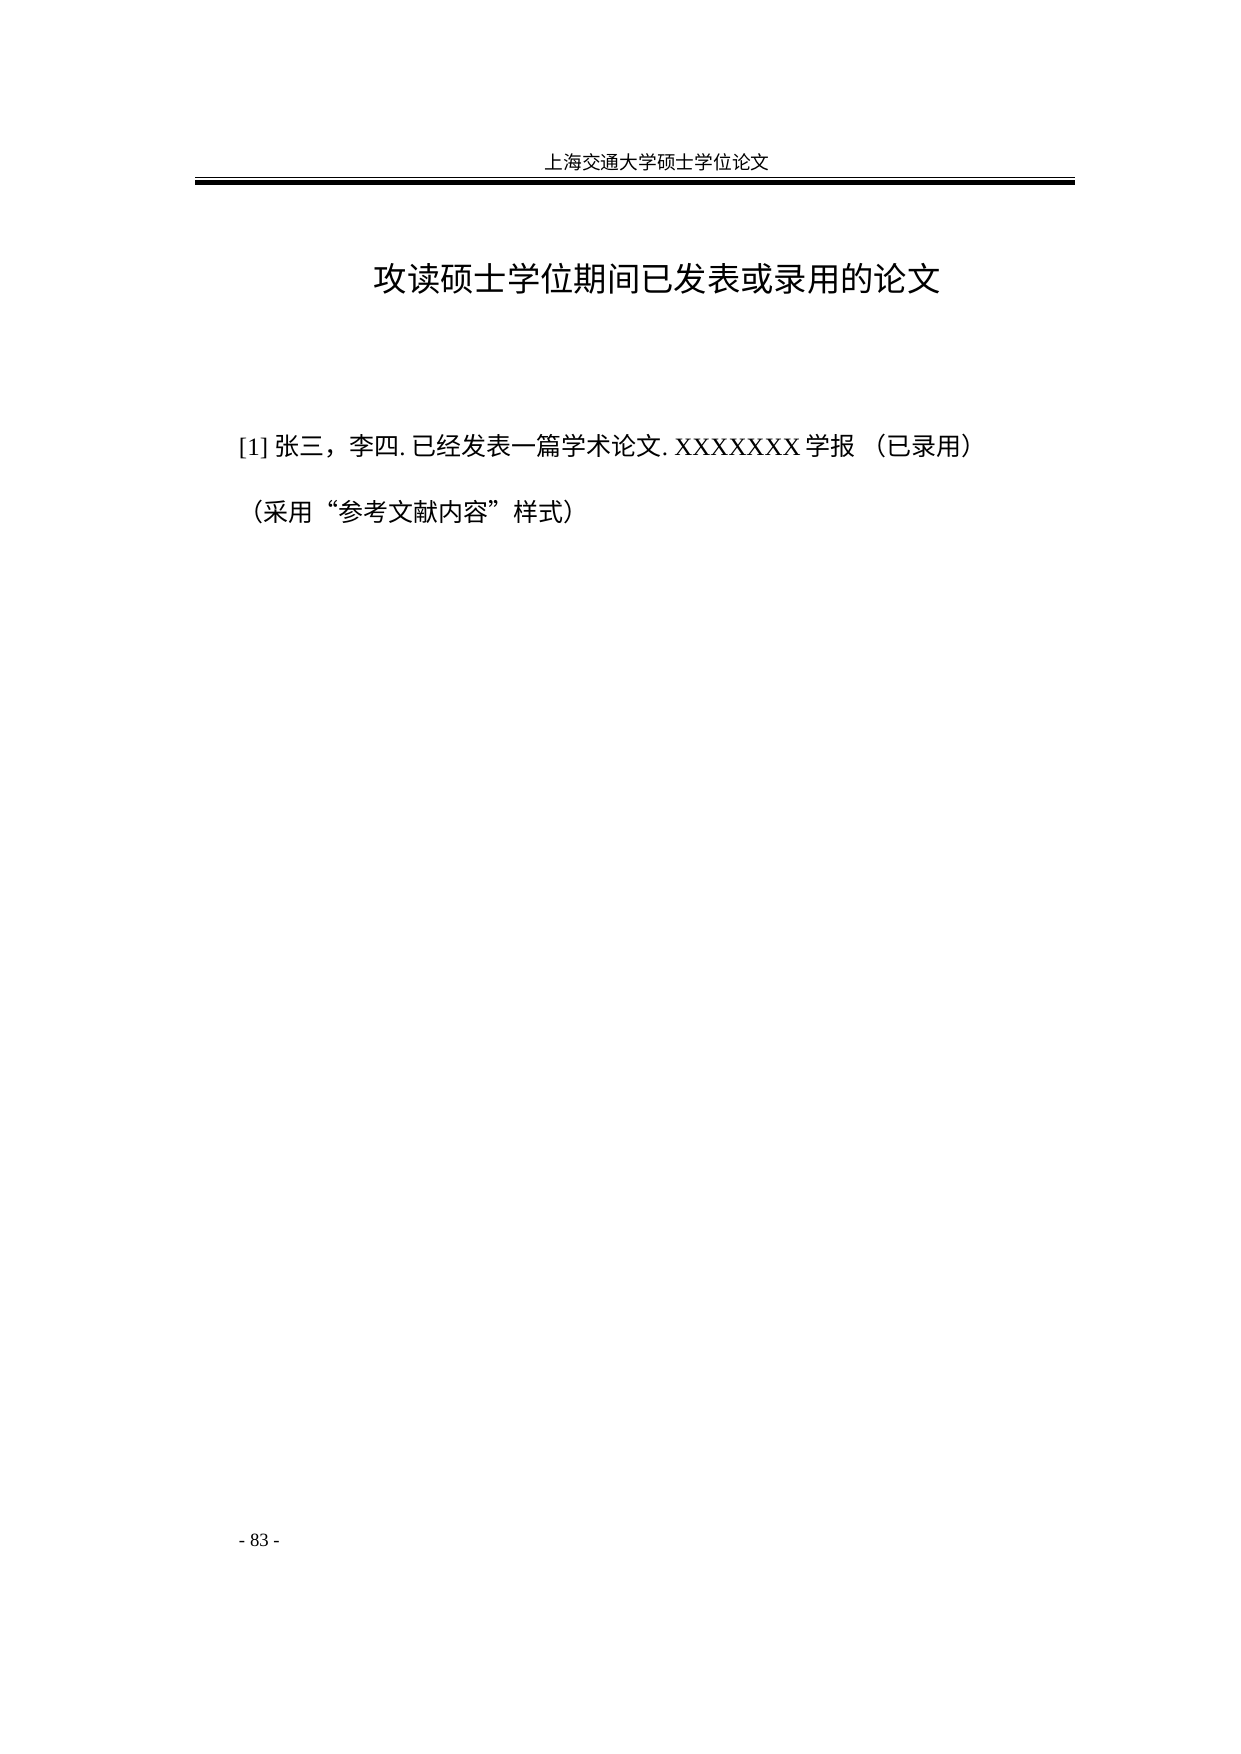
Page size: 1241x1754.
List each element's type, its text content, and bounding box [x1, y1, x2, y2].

text （采用“参考文献内容”样式） [195, 492, 1075, 528]
text [1] 张三，李四. 已经发表一篇学术论文. XXXXXXX学报 （已录用） [195, 426, 1075, 462]
text 攻读硕士学位期间已发表或录用的论文 [195, 252, 1075, 301]
